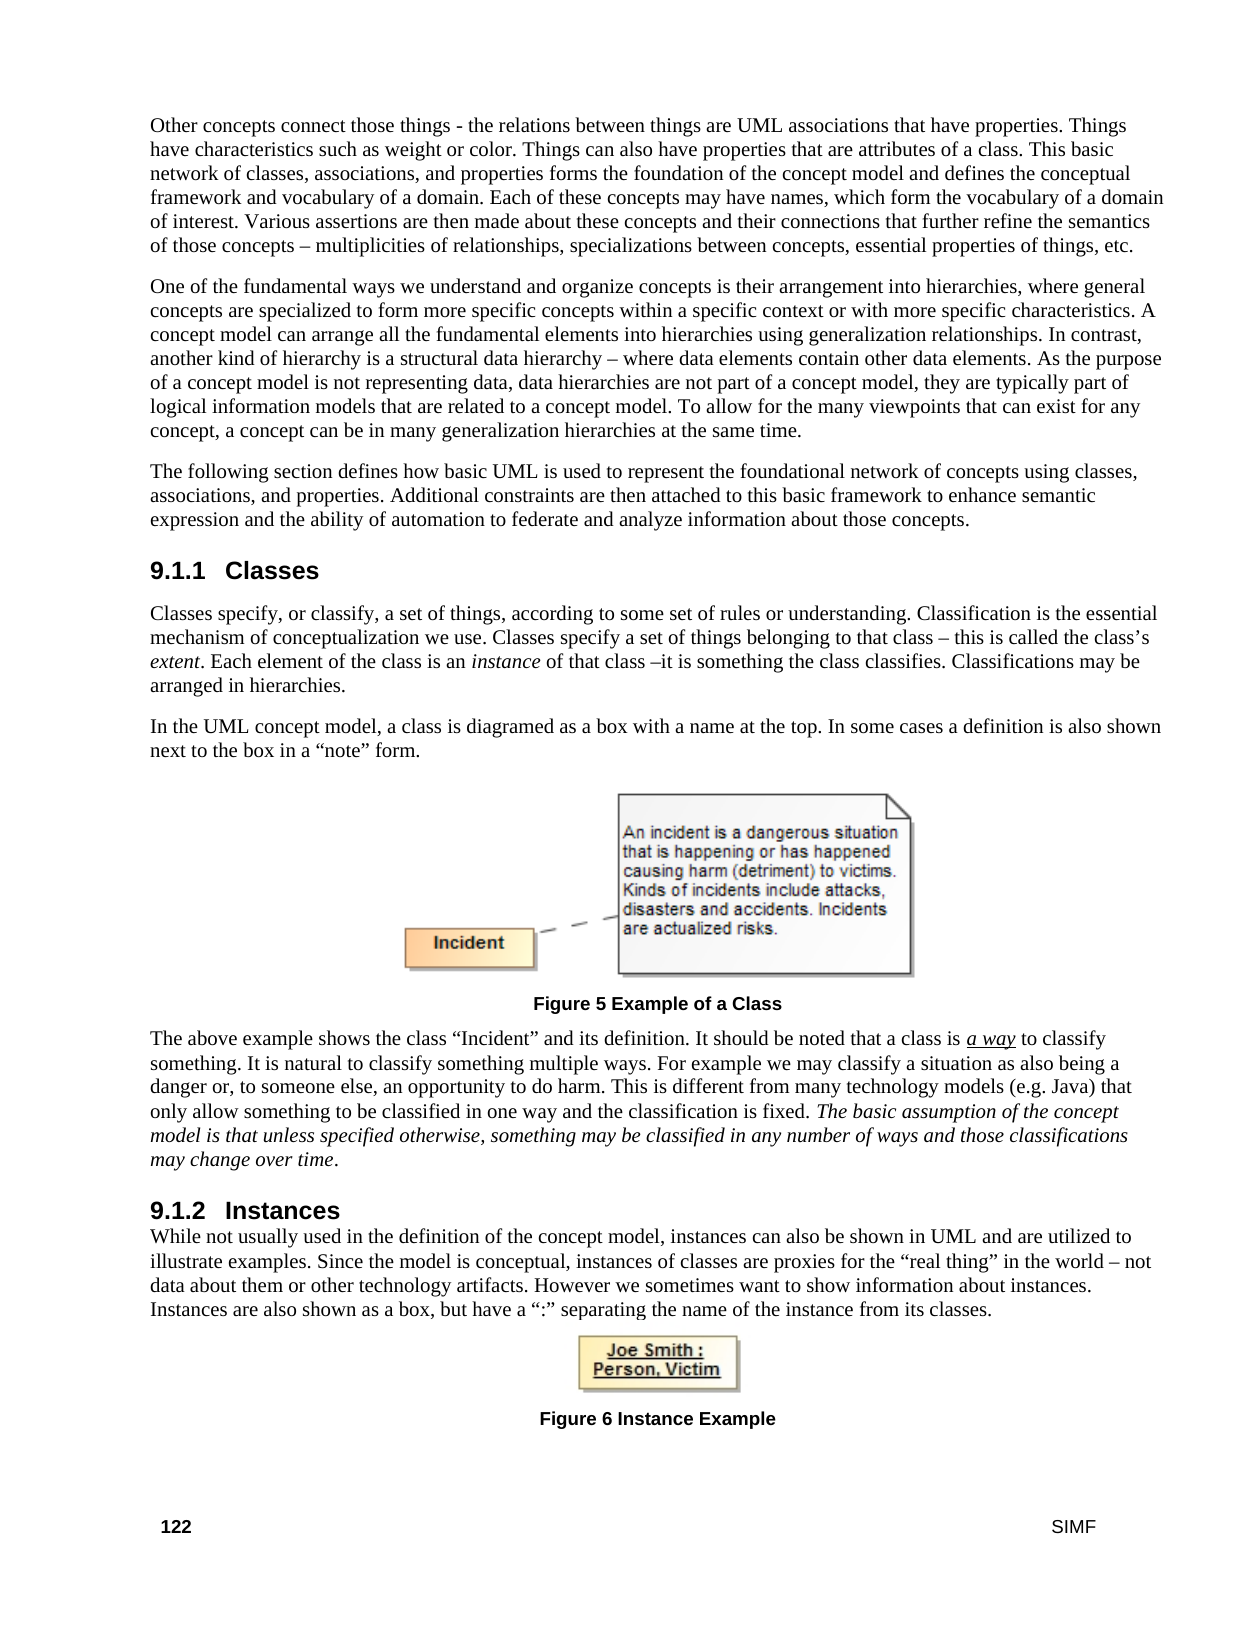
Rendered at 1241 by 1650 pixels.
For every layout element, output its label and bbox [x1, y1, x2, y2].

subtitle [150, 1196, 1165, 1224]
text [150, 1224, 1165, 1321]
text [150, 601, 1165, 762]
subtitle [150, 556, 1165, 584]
picture [389, 778, 926, 989]
picture [563, 1320, 752, 1404]
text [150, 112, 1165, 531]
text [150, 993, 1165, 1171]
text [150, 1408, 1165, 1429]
